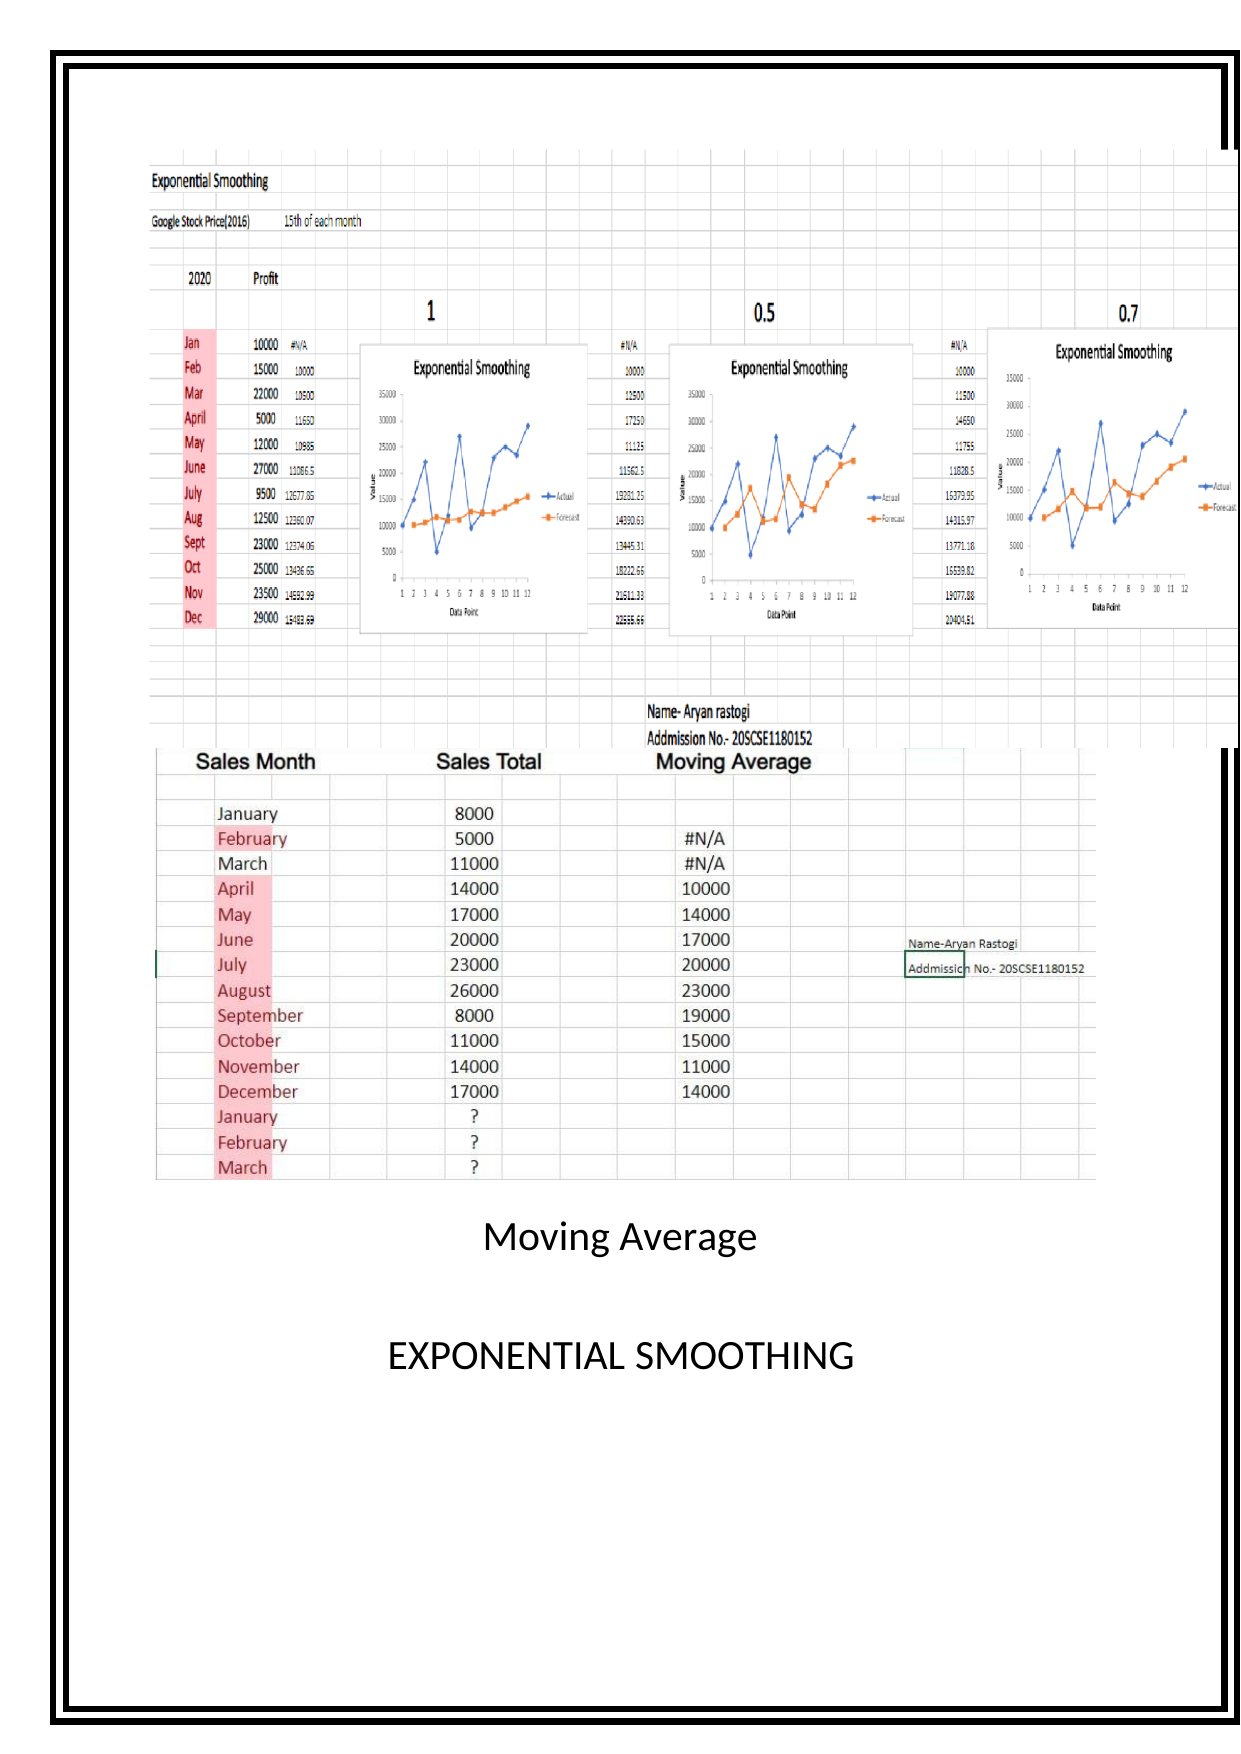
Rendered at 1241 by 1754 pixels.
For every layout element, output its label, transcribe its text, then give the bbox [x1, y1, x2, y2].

picture [149, 149, 1238, 1180]
text Moving Average EXPONENTIAL SMOOTHING [387, 1210, 993, 1380]
